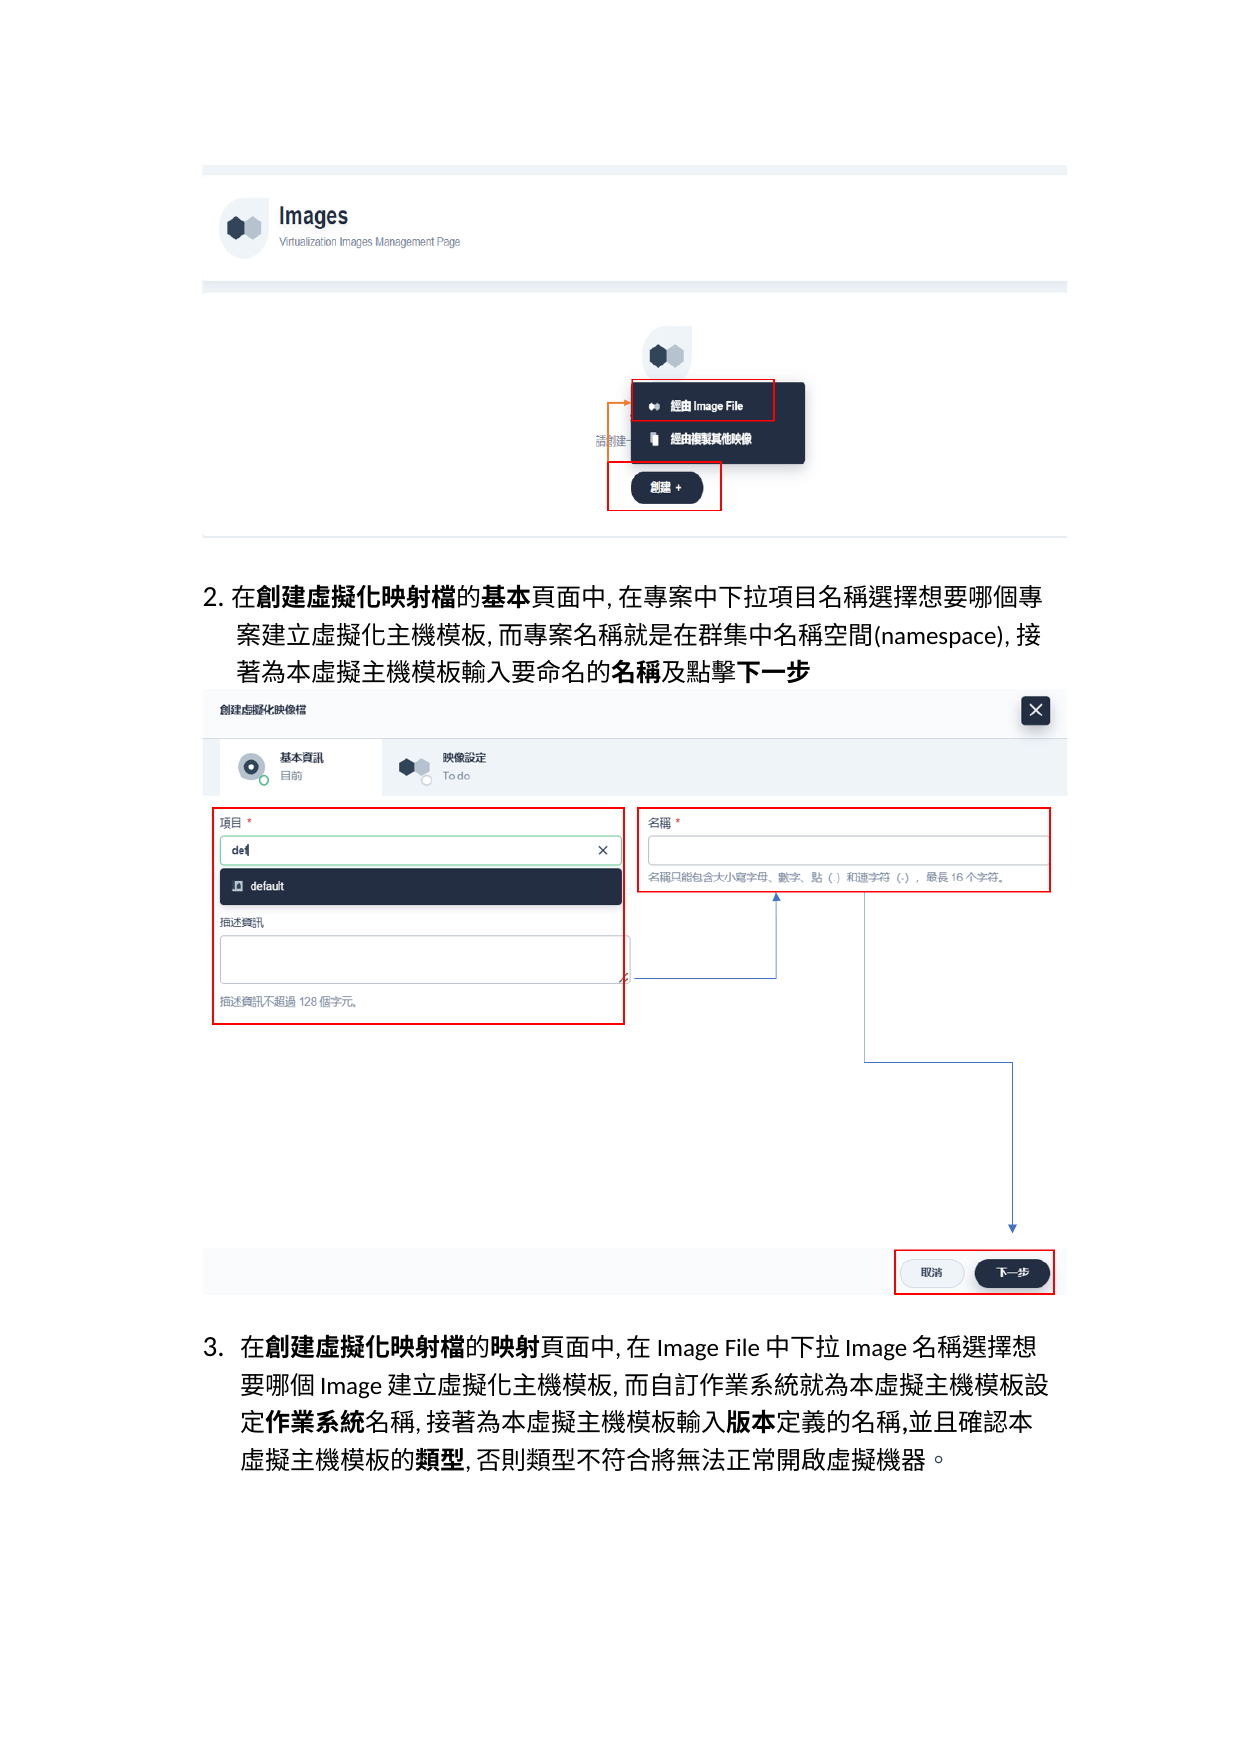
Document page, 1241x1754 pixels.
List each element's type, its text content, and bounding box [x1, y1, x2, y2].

list 在創建虛擬化映射檔的映射頁面中, 在Image File中下拉Image名稱選擇想要哪個Image建立虛擬化主機模板, 而自訂作業系統就為本虛擬主機模板設定作業系統名稱, 接著為本虛擬主機模板輸入版本定義的名稱,並且確認本虛擬主機模板的類型, 否則類型不符合將無法正常開啟虛擬機器。 [202, 1327, 1053, 1477]
picture [202, 689, 1068, 1301]
text 2. 在創建虛擬化映射檔的基本頁面中, 在專案中下拉項目名稱選擇想要哪個專案建立虛擬化主機模板, 而專案名稱就是在群集中名稱空間(namespace), 接著為本虛擬主機模板輸入要命名的名稱及點擊下一步 [202, 577, 1053, 689]
picture [202, 164, 1068, 556]
